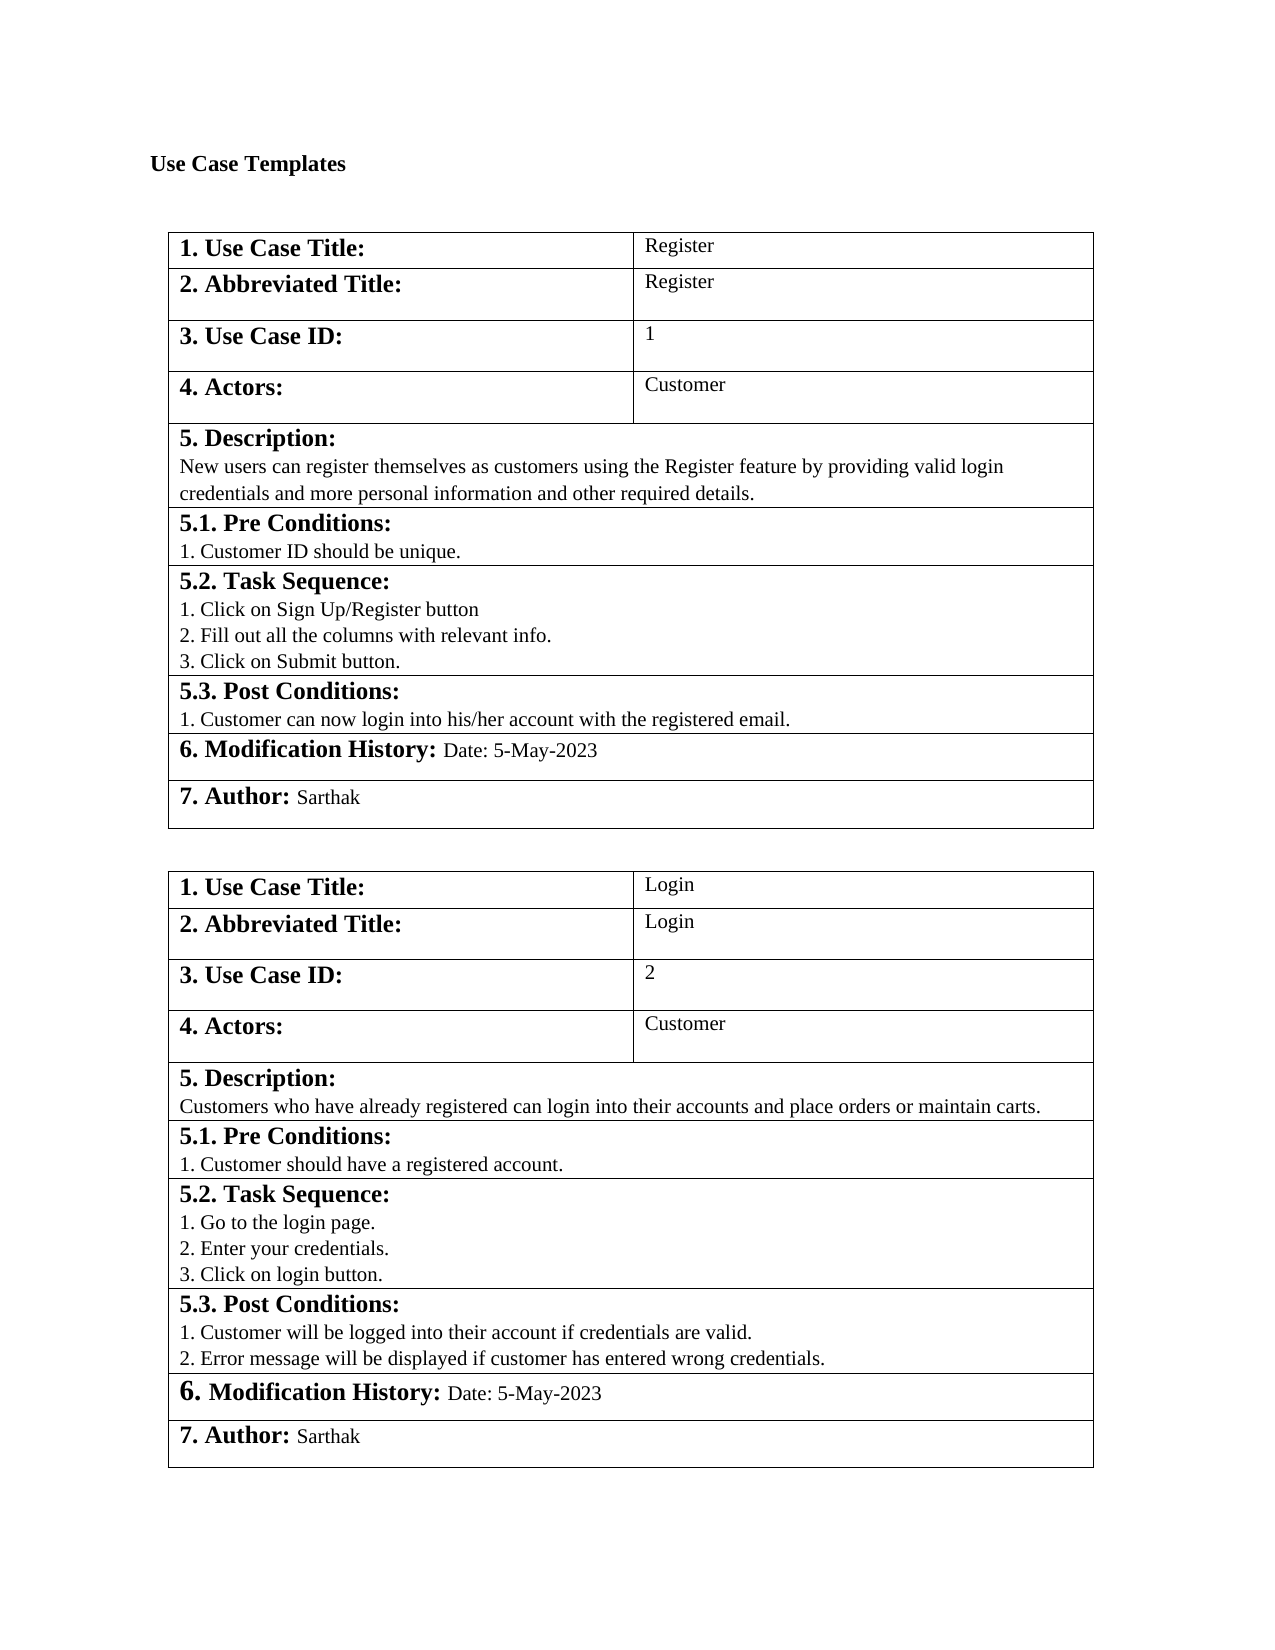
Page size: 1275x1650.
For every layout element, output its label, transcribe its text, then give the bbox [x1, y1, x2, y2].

table_cell 5.2. Task Sequence: 1. Go to the login page. 2. Enter your credentials. 3. Click on login button. [169, 1179, 1093, 1288]
table_cell 5.2. Task Sequence: 1. Click on Sign Up/Register button 2. Fill out all the columns with relevant info. 3. Click on Submit button. [169, 566, 1093, 675]
table_cell 5.3. Post Conditions: 1. Customer will be logged into their account if credentials are valid. 2. Error message will be displayed if customer has entered wrong credentials. [169, 1289, 1093, 1372]
table_cell 4. Actors: [169, 1011, 633, 1062]
table_cell Customer [634, 1011, 1093, 1062]
table_cell 7. Author: Sarthak [169, 781, 1093, 827]
table_cell 2. Abbreviated Title: [169, 909, 633, 959]
table_cell 4. Actors: [169, 372, 633, 422]
table_cell 3. Use Case ID: [169, 960, 633, 1010]
table_cell 7. Author: Sarthak [169, 1421, 1093, 1467]
table_header Login [634, 872, 1093, 908]
table_cell Customer [634, 372, 1093, 422]
table_cell 5. Description: New users can register themselves as customers using the Register feature by providing valid login credentials and more personal information and other required details. [169, 424, 1093, 507]
table_header 1. Use Case Title: [169, 233, 633, 268]
table_cell 5.1. Pre Conditions: 1. Customer should have a registered account. [169, 1121, 1093, 1178]
table_cell 5. Description: Customers who have already registered can login into their accounts and place orders or maintain carts. [169, 1063, 1093, 1120]
table_cell 2 [634, 960, 1093, 1010]
table_cell 5.1. Pre Conditions: 1. Customer ID should be unique. [169, 508, 1093, 565]
table_cell 6. Modification History: Date: 5-May-2023 [169, 734, 1093, 780]
table_cell 2. Abbreviated Title: [169, 269, 633, 320]
text Use Case Templates [150, 150, 1125, 176]
table_header Register [634, 233, 1093, 268]
table_cell 3. Use Case ID: [169, 321, 633, 371]
table_cell Login [634, 909, 1093, 959]
table_cell 1 [634, 321, 1093, 371]
table_header 1. Use Case Title: [169, 872, 633, 908]
table_cell 5.3. Post Conditions: 1. Customer can now login into his/her account with the registered email. [169, 676, 1093, 733]
table_cell Register [634, 269, 1093, 320]
table_cell 6. Modification History: Date: 5-May-2023 [169, 1374, 1093, 1419]
